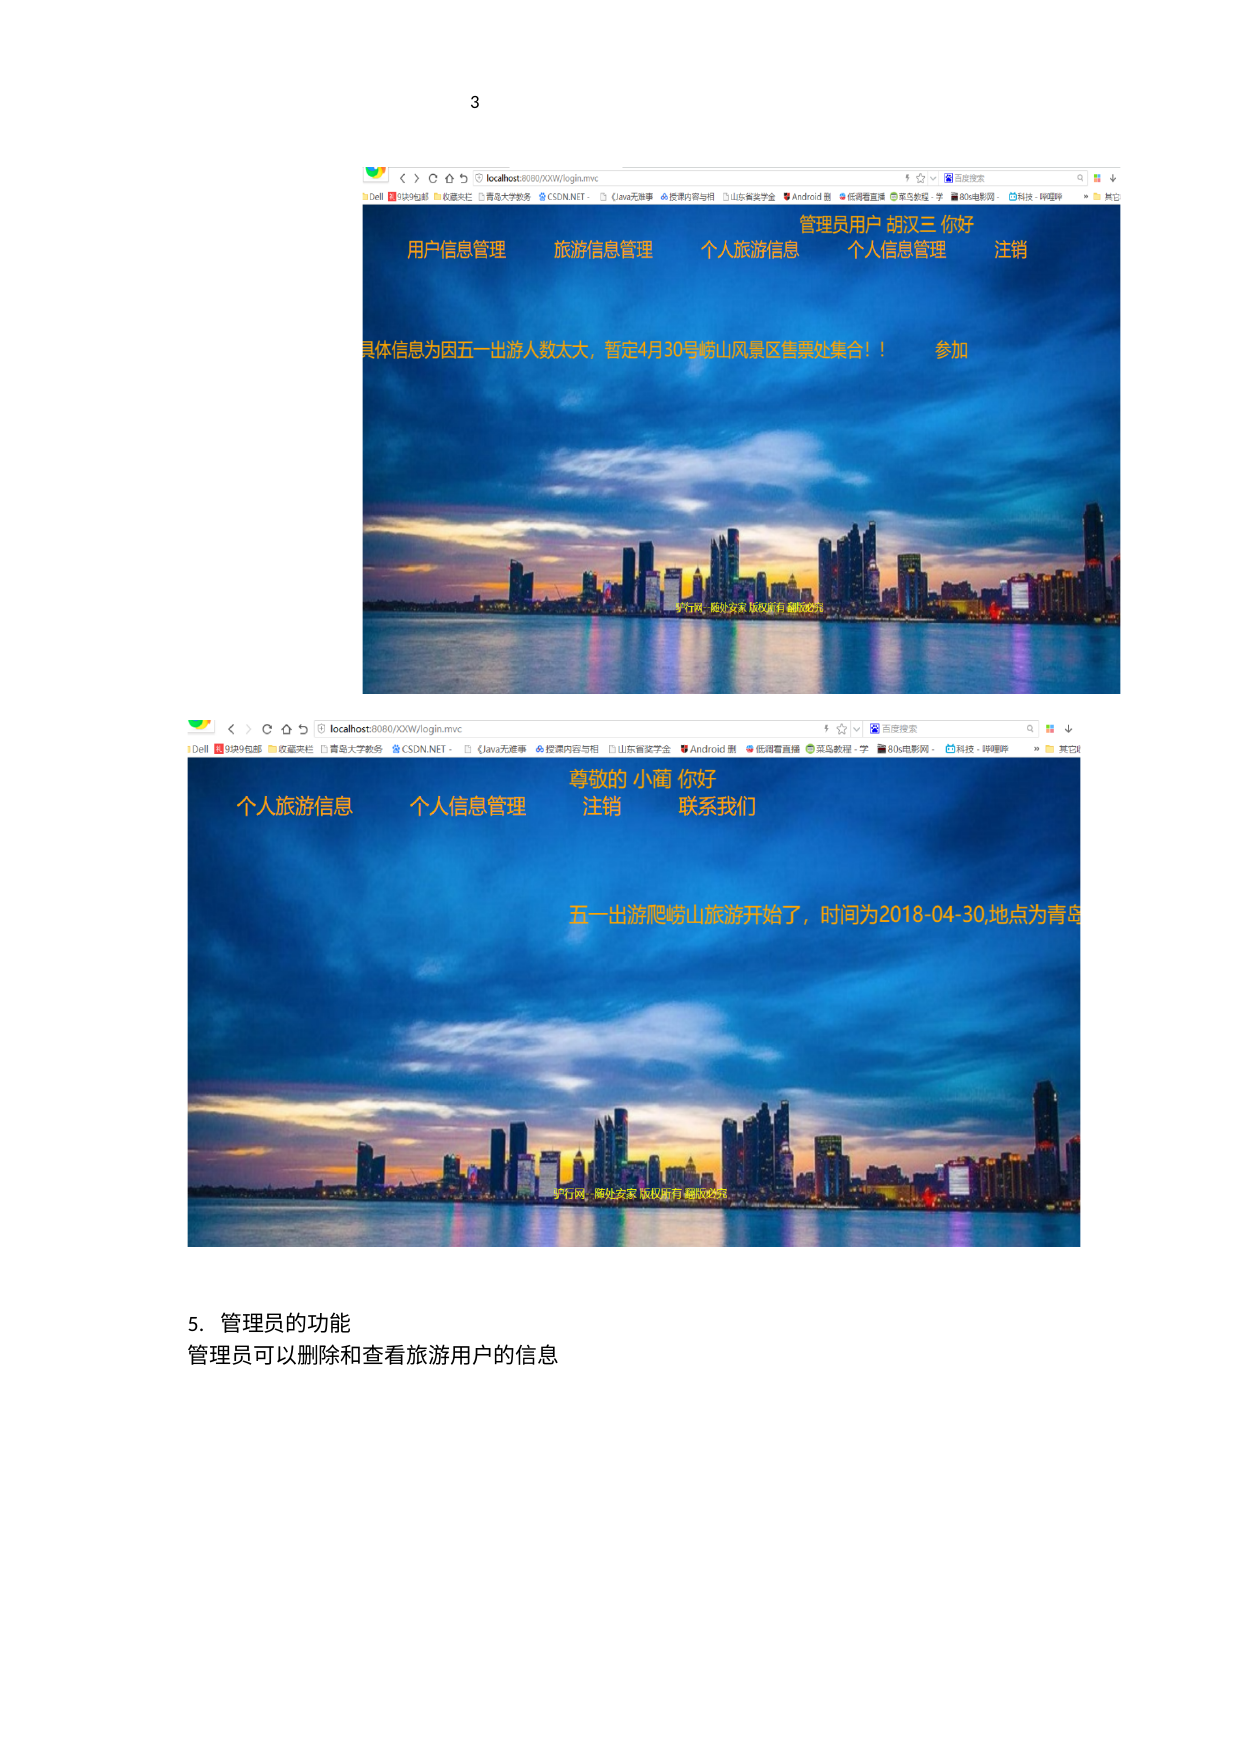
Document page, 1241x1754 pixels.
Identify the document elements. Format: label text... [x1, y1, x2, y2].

list 管理员的功能 [187, 1305, 1053, 1338]
picture [187, 720, 1081, 1247]
picture [362, 167, 1121, 694]
list 管理员可以删除和查看旅游用户的信息 [187, 1338, 1053, 1370]
